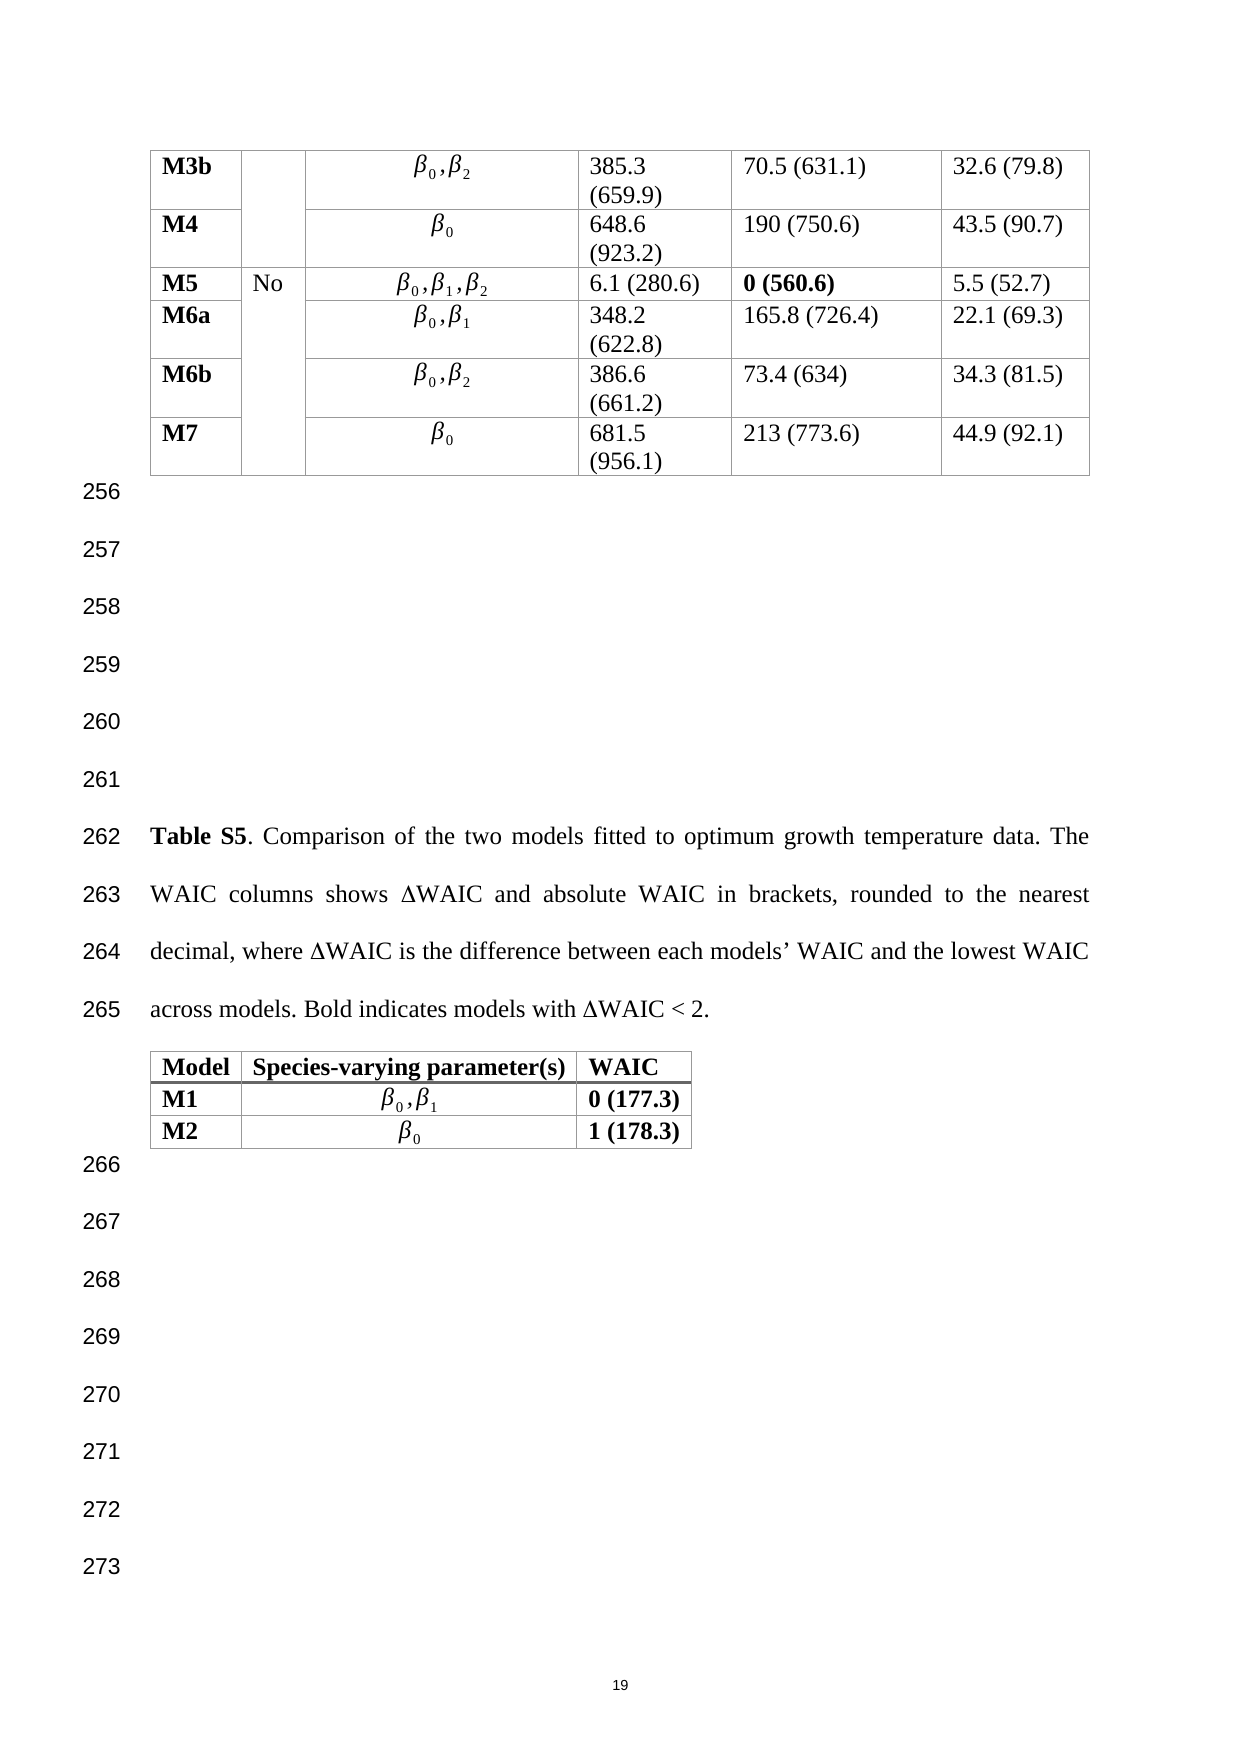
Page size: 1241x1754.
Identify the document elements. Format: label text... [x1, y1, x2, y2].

table_cell 385.3 (659.9) [579, 151, 731, 208]
table_cell 5.5 (52.7) [942, 268, 1089, 299]
table_cell 386.6 (661.2) [579, 359, 731, 417]
table_cell 6.1 (280.6) [579, 268, 731, 299]
table_cell [242, 1084, 576, 1115]
table_cell M4 [151, 210, 241, 267]
table_cell [242, 1116, 576, 1148]
table_cell [306, 268, 578, 299]
table_cell 73.4 (634) [732, 359, 941, 417]
table_cell M7 [151, 418, 241, 475]
text Table S5. Comparison of the two models fitted to optimum growth temperature data. The WAIC columns shows WAIC and absolute WAIC in brackets, rounded to the nearest decimal, where WAIC is the difference between each models’ WAIC and the lowest WAIC across models. Bold indicates models with WAIC < 2. [150, 821, 1090, 1022]
table_cell [306, 210, 578, 267]
table_cell 681.5 (956.1) [579, 418, 731, 475]
table_cell M3b [151, 151, 241, 208]
table_cell [306, 301, 578, 358]
table_cell 44.9 (92.1) [942, 418, 1089, 475]
table_cell [306, 418, 578, 475]
table_cell [306, 359, 578, 417]
table_header WAIC [577, 1052, 691, 1081]
table_cell 213 (773.6) [732, 418, 941, 475]
table_cell M6b [151, 359, 241, 417]
table_header Model [151, 1052, 241, 1081]
table_cell 34.3 (81.5) [942, 359, 1089, 417]
table_header Species-varying parameter(s) [242, 1052, 576, 1081]
table_cell M5 [151, 268, 241, 299]
table_cell M6a [151, 301, 241, 358]
table_cell 70.5 (631.1) [732, 151, 941, 208]
table_cell 22.1 (69.3) [942, 301, 1089, 358]
table_cell No [242, 268, 305, 475]
table_cell 1 (178.3) [577, 1116, 691, 1148]
table_cell 43.5 (90.7) [942, 210, 1089, 267]
table_cell M1 [151, 1084, 241, 1115]
table_cell 648.6 (923.2) [579, 210, 731, 267]
table_cell 32.6 (79.8) [942, 151, 1089, 208]
table_cell 348.2 (622.8) [579, 301, 731, 358]
table_cell 0 (177.3) [577, 1084, 691, 1115]
table_cell 165.8 (726.4) [732, 301, 941, 358]
table_cell [306, 151, 578, 208]
table_cell 0 (560.6) [732, 268, 941, 299]
table_cell M2 [151, 1116, 241, 1148]
table_cell 190 (750.6) [732, 210, 941, 267]
